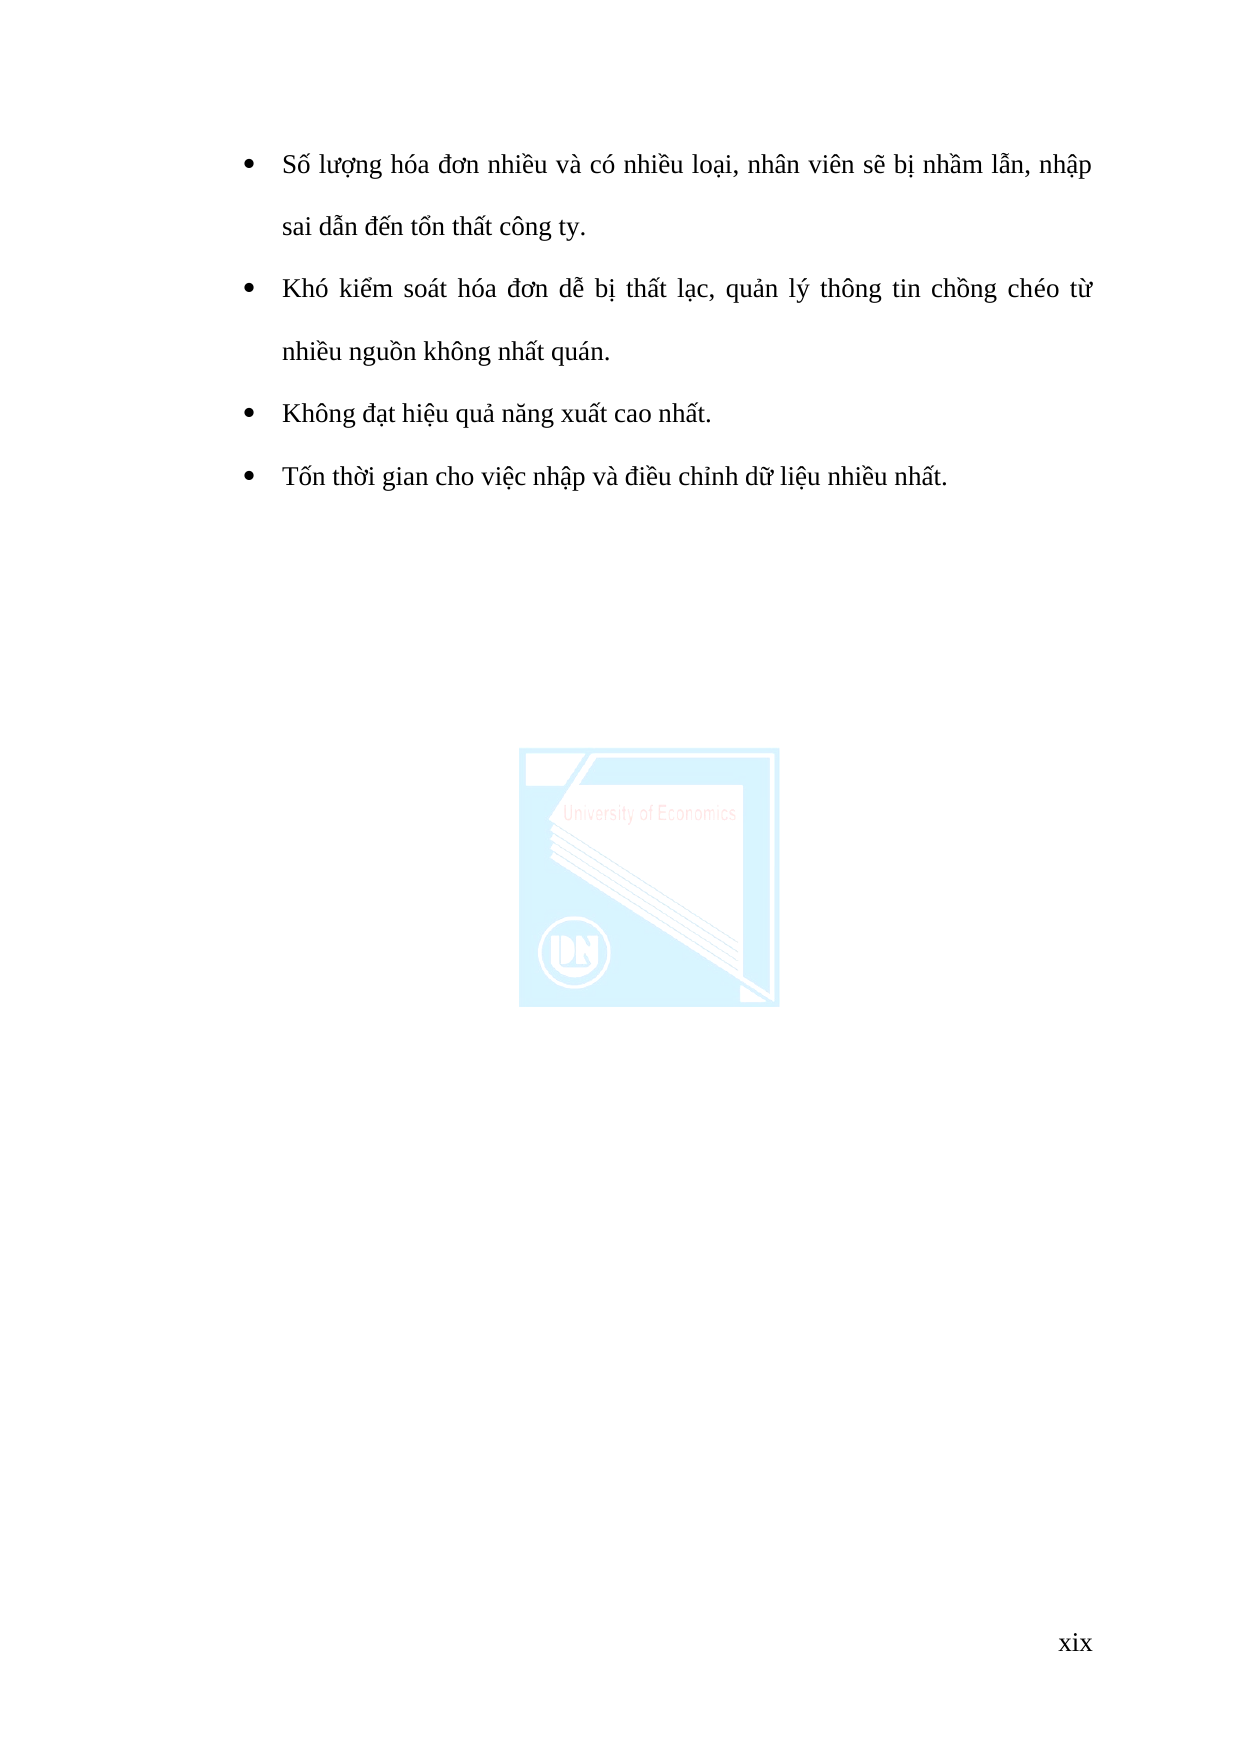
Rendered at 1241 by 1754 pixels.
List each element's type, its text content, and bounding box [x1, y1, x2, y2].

list Tốn thời gian cho việc nhập và điều chỉnh dữ liệu nhiều nhất. [244, 459, 1092, 491]
list Không đạt hiệu quả năng xuất cao nhất. [244, 397, 1092, 428]
list Khó kiểm soát hóa đơn dễ bị thất lạc, quản lý thông tin chồng chéo từ nhiều nguồn không nhất quán. [244, 272, 1092, 366]
list Số lượng hóa đơn nhiều và có nhiều loại, nhân viên sẽ bị nhầm lẫn, nhập sai dẫn đến tổn thất công ty. [244, 148, 1092, 241]
